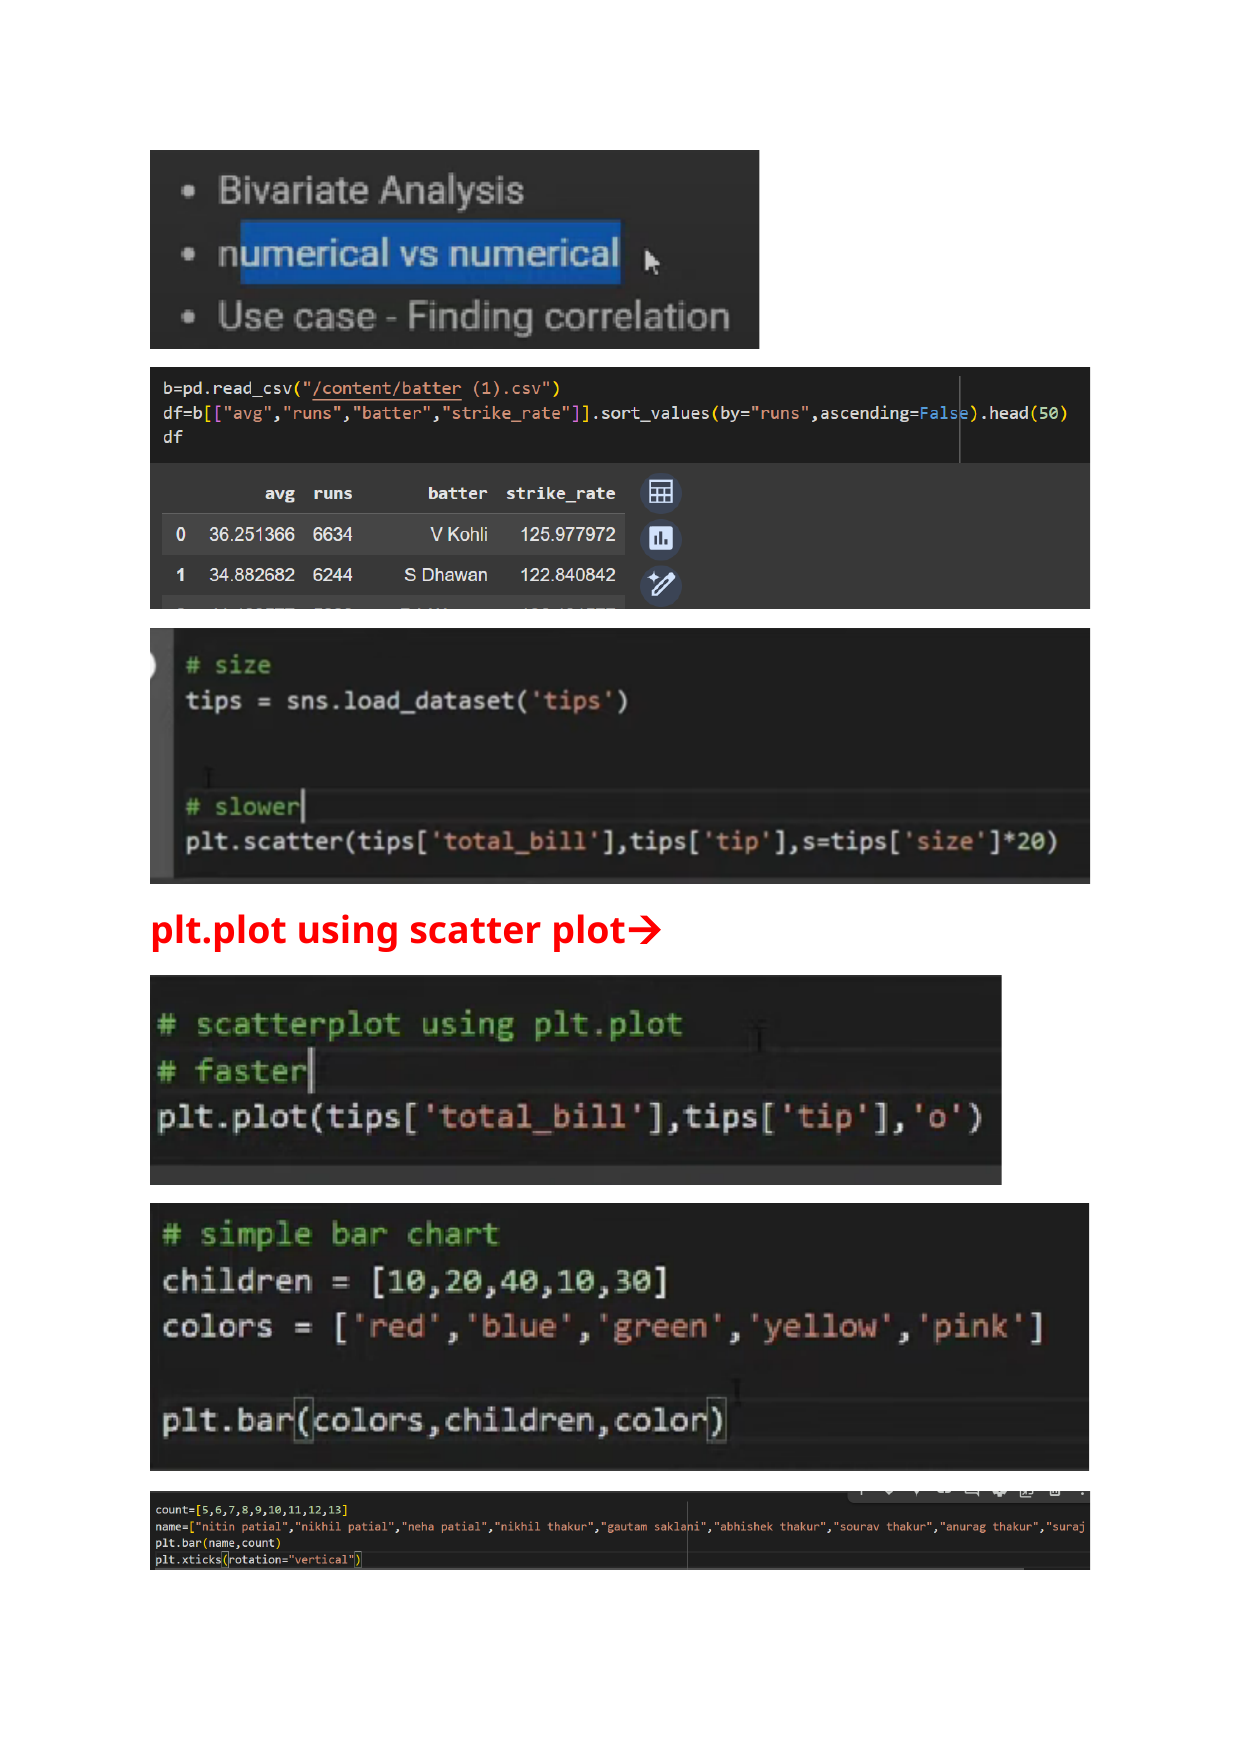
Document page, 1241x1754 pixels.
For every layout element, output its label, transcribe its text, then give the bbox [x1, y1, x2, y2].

picture [150, 1203, 1090, 1471]
picture [150, 150, 760, 349]
picture [150, 367, 1091, 609]
text plt.plot using scatter plot [150, 903, 1090, 954]
picture [150, 975, 1002, 1185]
picture [150, 1491, 1091, 1570]
picture [150, 628, 1091, 884]
